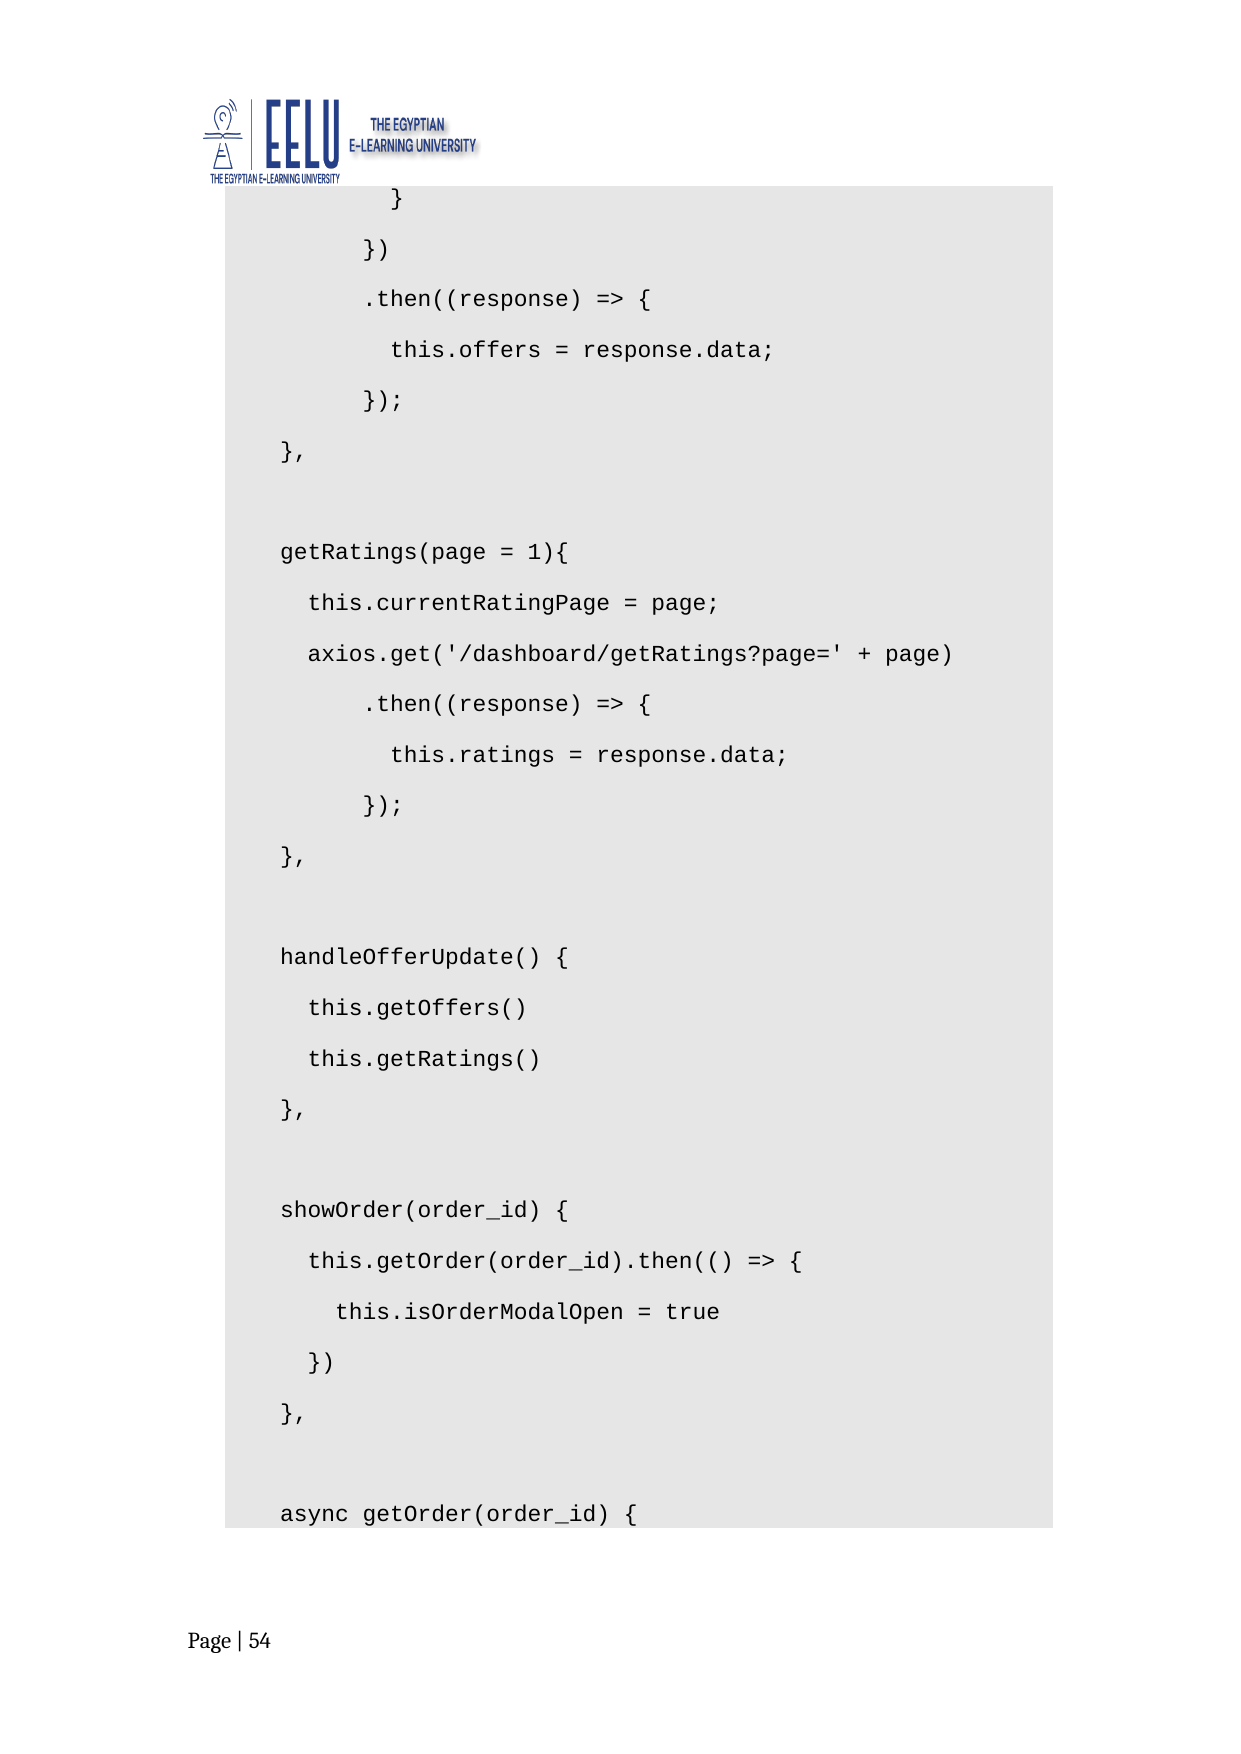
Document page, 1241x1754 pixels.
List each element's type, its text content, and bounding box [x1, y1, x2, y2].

text axios.get('/dashboard/getRatings?page=' + page) [225, 642, 1053, 668]
text handleOfferUpdate() { [225, 946, 1053, 972]
picture [187, 73, 482, 187]
text } [225, 186, 1053, 212]
text this.getOffers() [225, 996, 1053, 1022]
text .then((response) => { [225, 692, 1053, 718]
text .then((response) => { [225, 287, 1053, 313]
text getRatings(page = 1){ [225, 541, 1053, 567]
text this.getRatings() [225, 1047, 1053, 1073]
text this.isOrderModalOpen = true [225, 1300, 1053, 1326]
text }) [225, 237, 1053, 263]
text this.getOrder(order_id).then(() => { [225, 1249, 1053, 1275]
text this.ratings = response.data; [225, 743, 1053, 769]
text }); [225, 794, 1053, 820]
text }); [225, 389, 1053, 415]
text }, [225, 844, 1053, 870]
text async getOrder(order_id) { [225, 1502, 1053, 1528]
text }) [225, 1351, 1053, 1377]
text }, [225, 1401, 1053, 1427]
text }, [225, 1097, 1053, 1123]
text }, [225, 439, 1053, 465]
text this.offers = response.data; [225, 338, 1053, 364]
text showOrder(order_id) { [225, 1199, 1053, 1225]
text this.currentRatingPage = page; [225, 591, 1053, 617]
